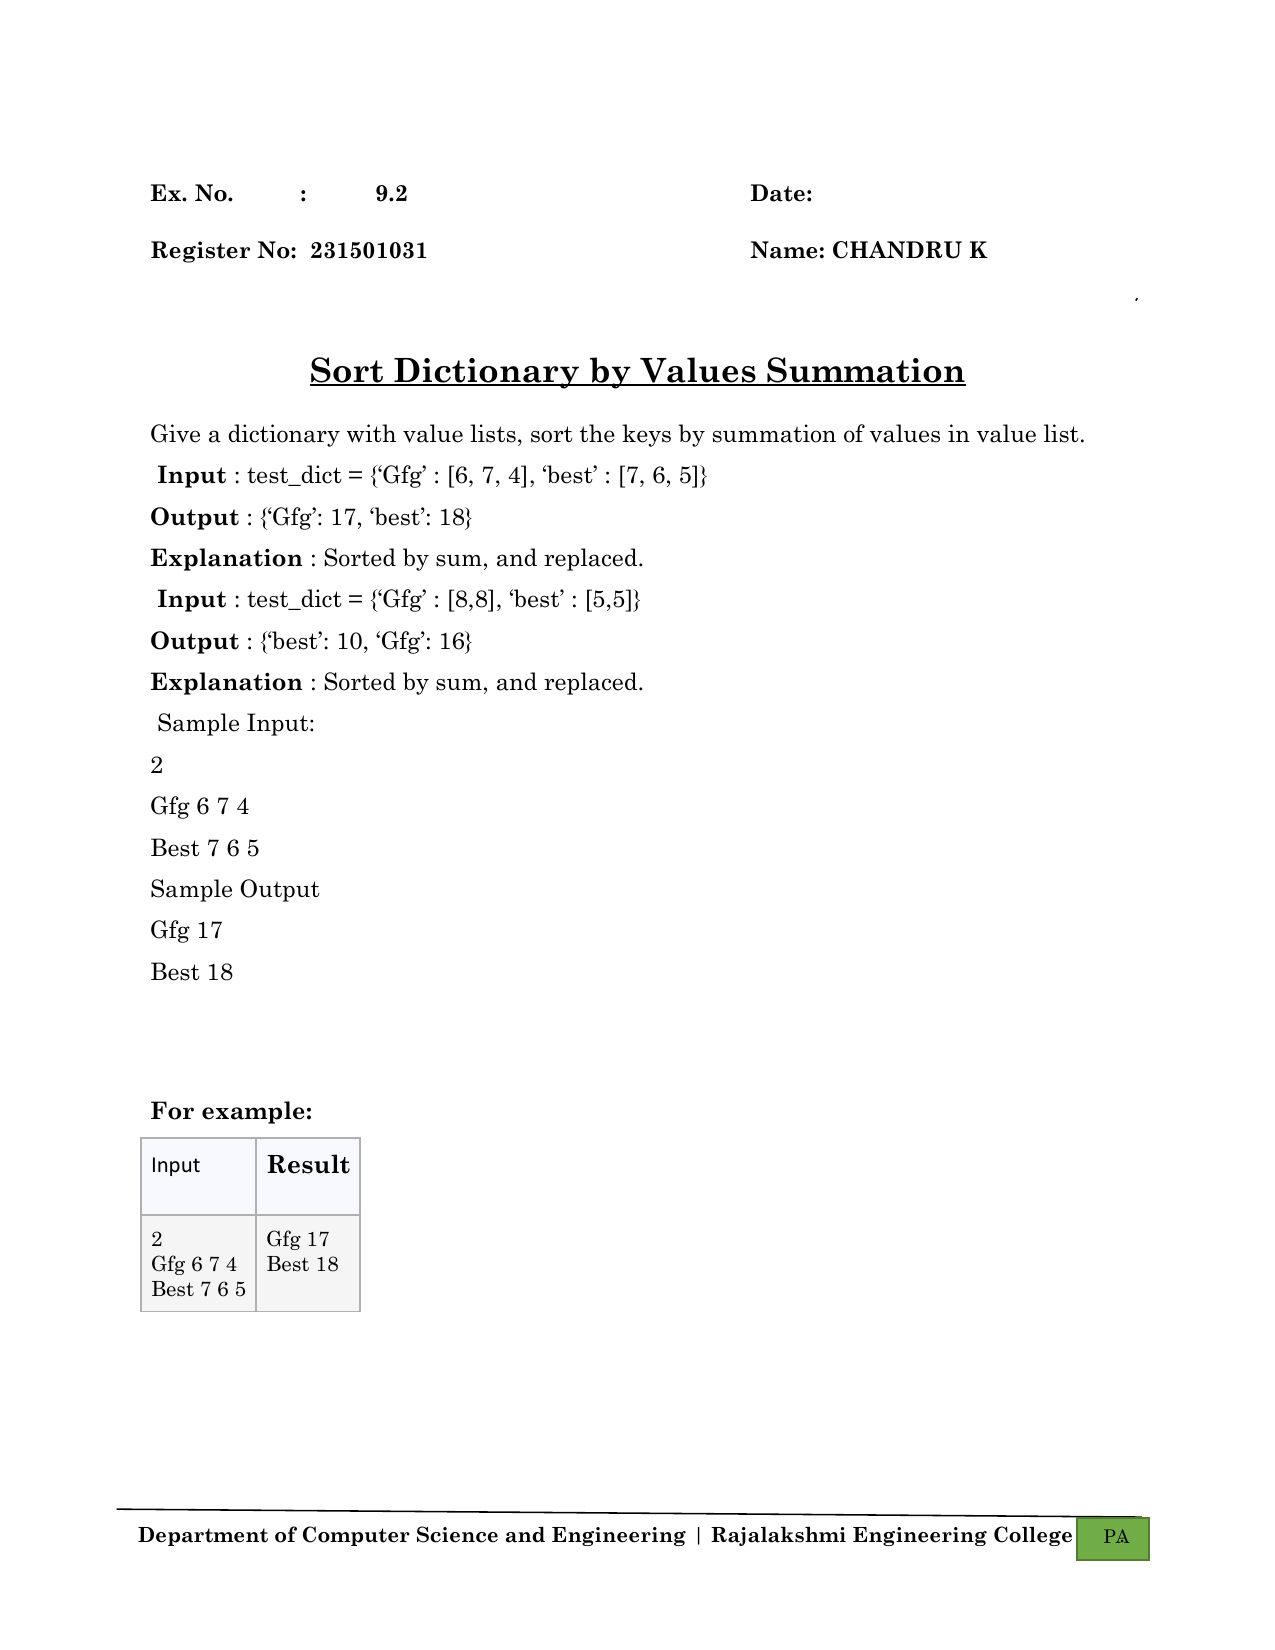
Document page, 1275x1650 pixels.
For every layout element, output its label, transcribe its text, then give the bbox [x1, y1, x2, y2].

text Gfg 6 7 4 [150, 791, 1125, 820]
text Explanation : Sorted by sum, and replaced. [150, 543, 1125, 572]
text Sample Output [150, 874, 1125, 902]
text Output : {‘best’: 10, ‘Gfg’: 16} [150, 626, 1125, 654]
text Best 7 6 5 [150, 832, 1125, 861]
text Input : test_dict = {‘Gfg’ : [8,8], ‘best’ : [5,5]} [150, 584, 1125, 613]
text Give a dictionary with value lists, sort the keys by summation of values in value list. [150, 419, 1125, 448]
text Register No: 231501031 Name: CHANDRU K [150, 236, 1125, 263]
text 2 [150, 749, 1125, 778]
text For example: [150, 1096, 1125, 1125]
text Sort Dictionary by Values Summation [150, 349, 1125, 389]
text Explanation : Sorted by sum, and replaced. [150, 667, 1125, 696]
text Input : test_dict = {‘Gfg’ : [6, 7, 4], ‘best’ : [7, 6, 5]} [150, 460, 1125, 489]
text Sample Input: [150, 708, 1125, 737]
text Gfg 17 [150, 915, 1125, 944]
text Output : {‘Gfg’: 17, ‘best’: 18} [150, 501, 1125, 530]
text Ex. No. : 9.2 Date: [150, 179, 1125, 207]
text Best 18 [150, 956, 1125, 985]
